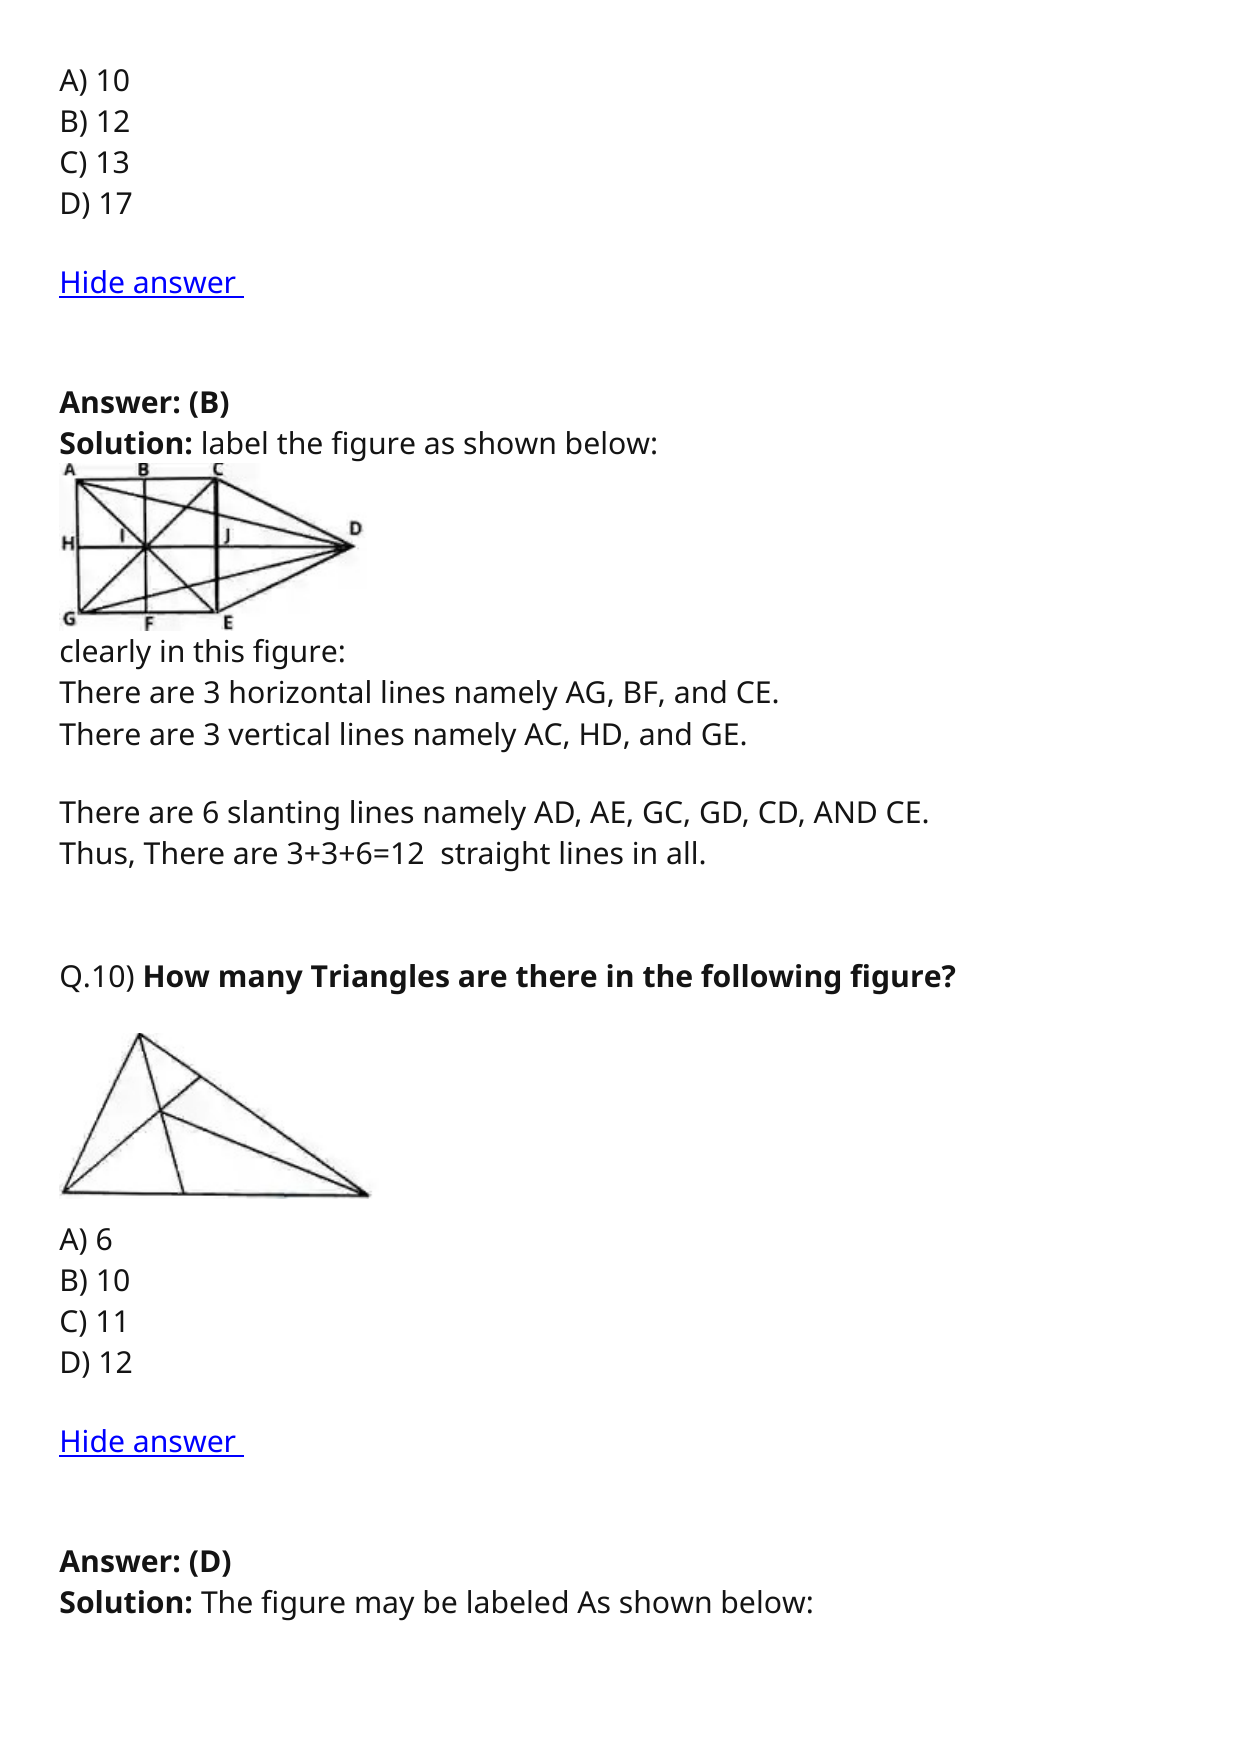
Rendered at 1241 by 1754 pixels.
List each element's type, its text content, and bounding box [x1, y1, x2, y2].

text A) 6 B) 10 C) 11 D) 12 [59, 1218, 1181, 1382]
text Q.10) How many Triangles are there in the following figure? [59, 955, 1181, 996]
text A) 10 B) 12 C) 13 D) 17 [59, 59, 1181, 224]
text Hide answer [59, 1420, 1181, 1461]
text Hide answer [59, 261, 1181, 302]
text There are 6 slanting lines namely AD, AE, GC, GD, CD, AND CE. Thus, There are 3+3+6=12 straight lines in all. [59, 791, 1181, 874]
picture [59, 1033, 380, 1199]
picture [59, 463, 367, 631]
text Answer: (B) Solution: label the figure as shown below: clearly in this figure: There are 3 horizontal lines namely AG, BF, and CE. There are 3 vertical lines namely AC, HD, and GE. [59, 340, 1181, 754]
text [59, 1499, 1181, 1622]
